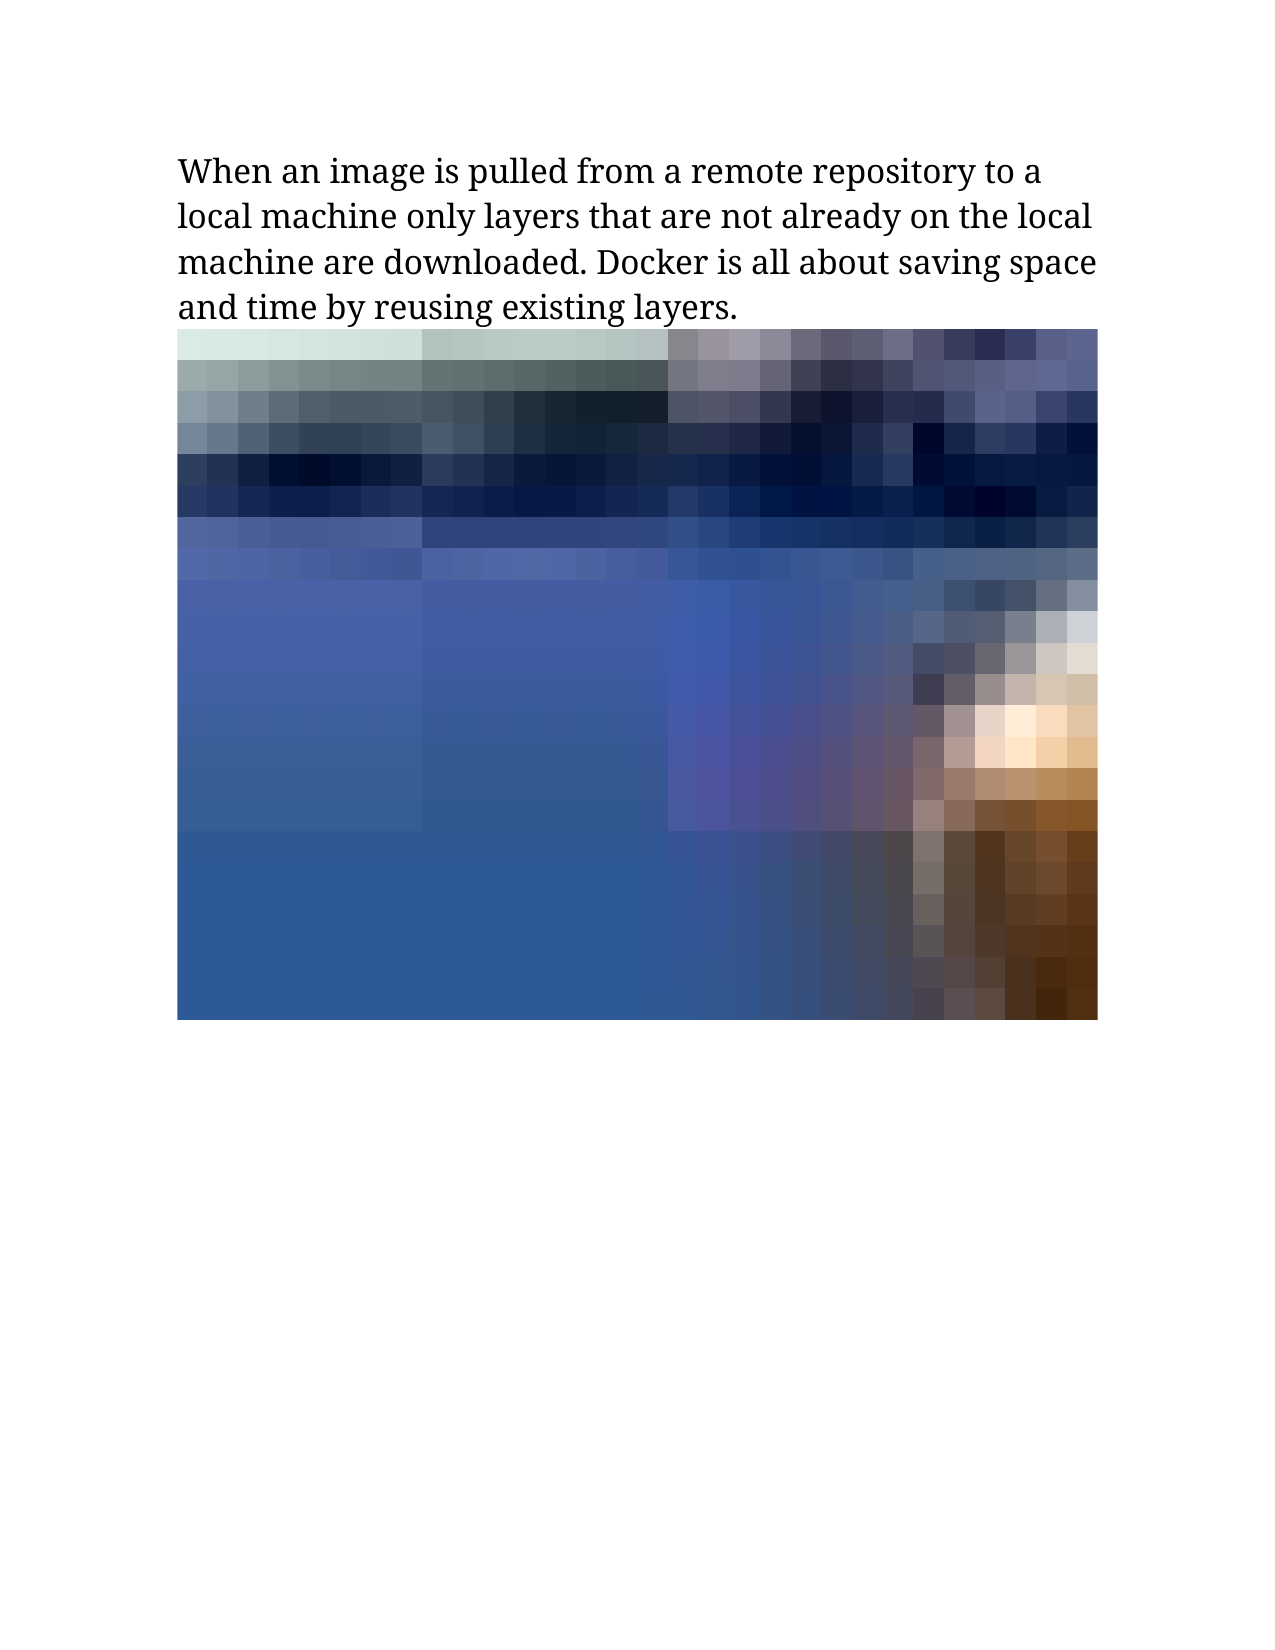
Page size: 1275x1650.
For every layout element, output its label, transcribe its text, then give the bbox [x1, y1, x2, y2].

picture [177, 329, 1098, 1020]
text When an image is pulled from a remote repository to a local machine only layers that are not already on the local machine are downloaded. Docker is all about saving space and time by reusing existing layers. [177, 148, 1098, 329]
